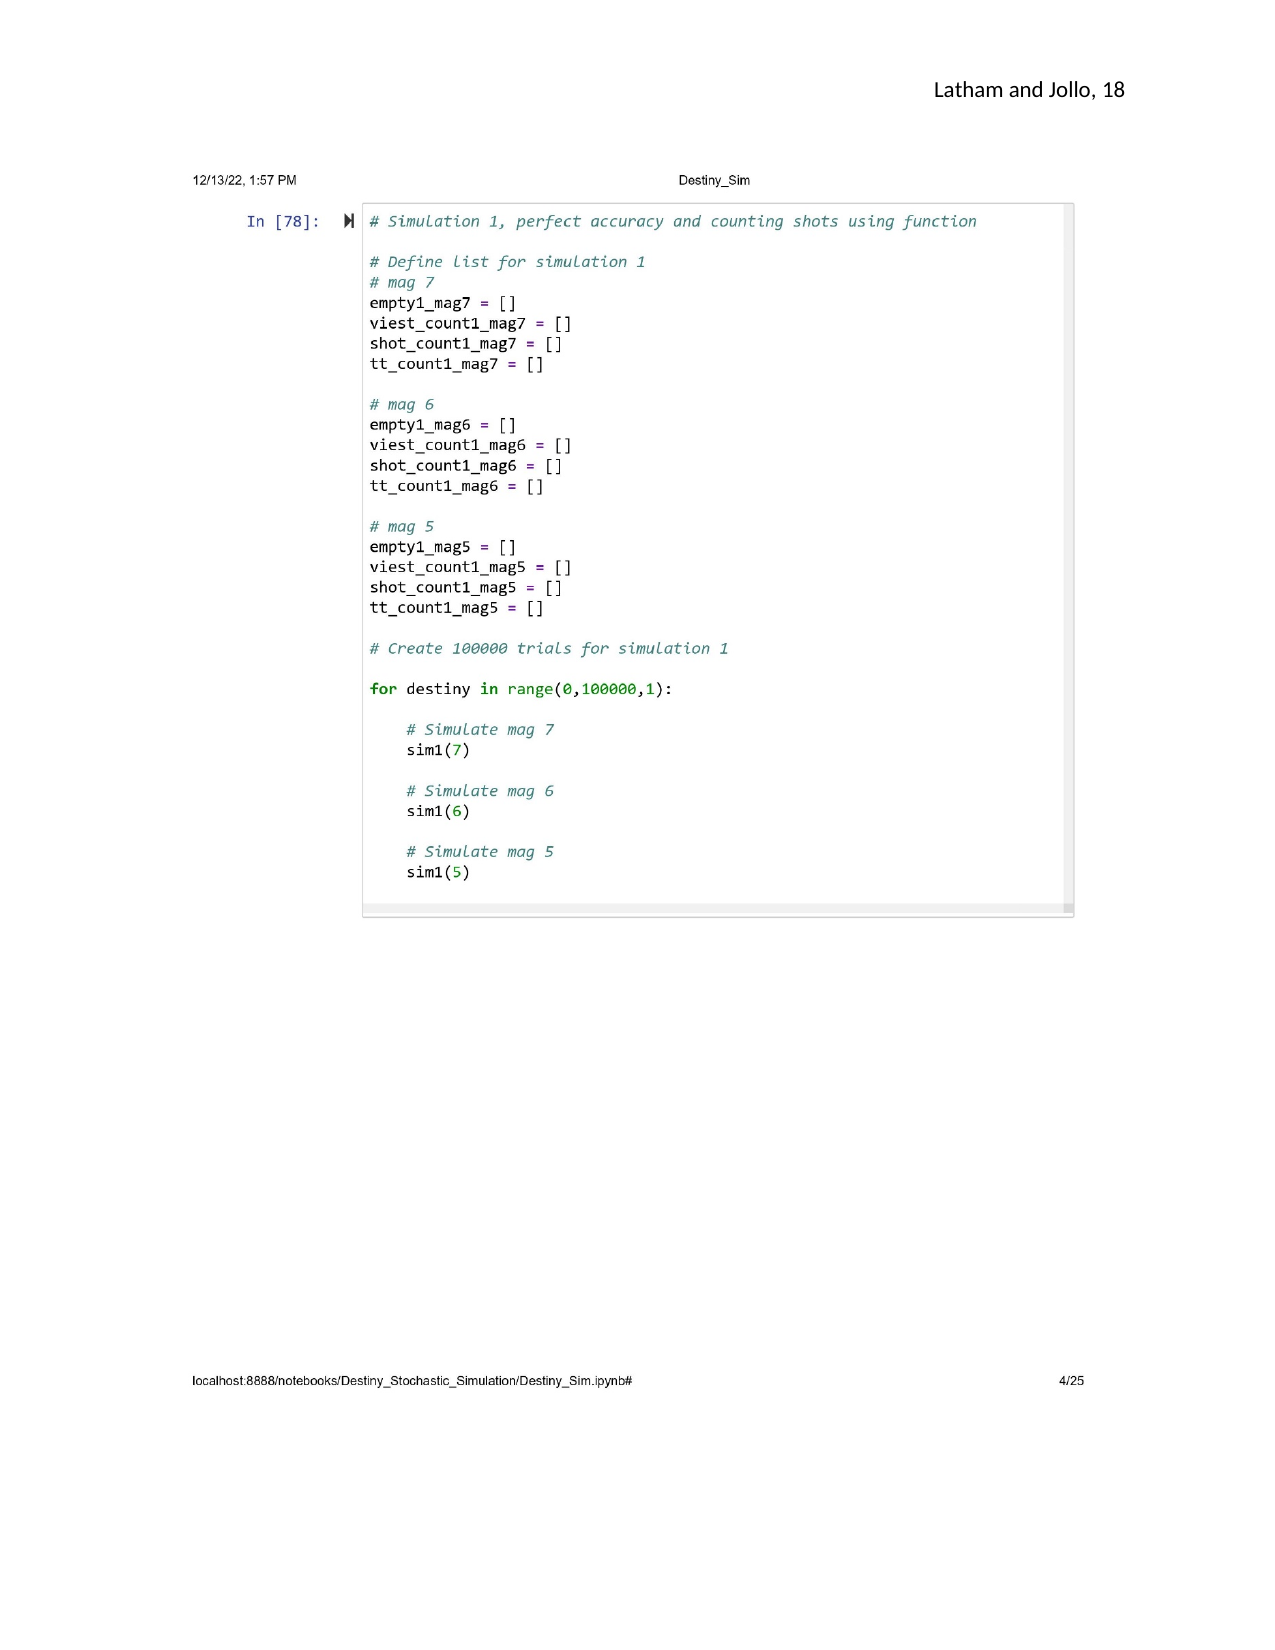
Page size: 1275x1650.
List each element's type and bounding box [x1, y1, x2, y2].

picture [150, 150, 1125, 1412]
